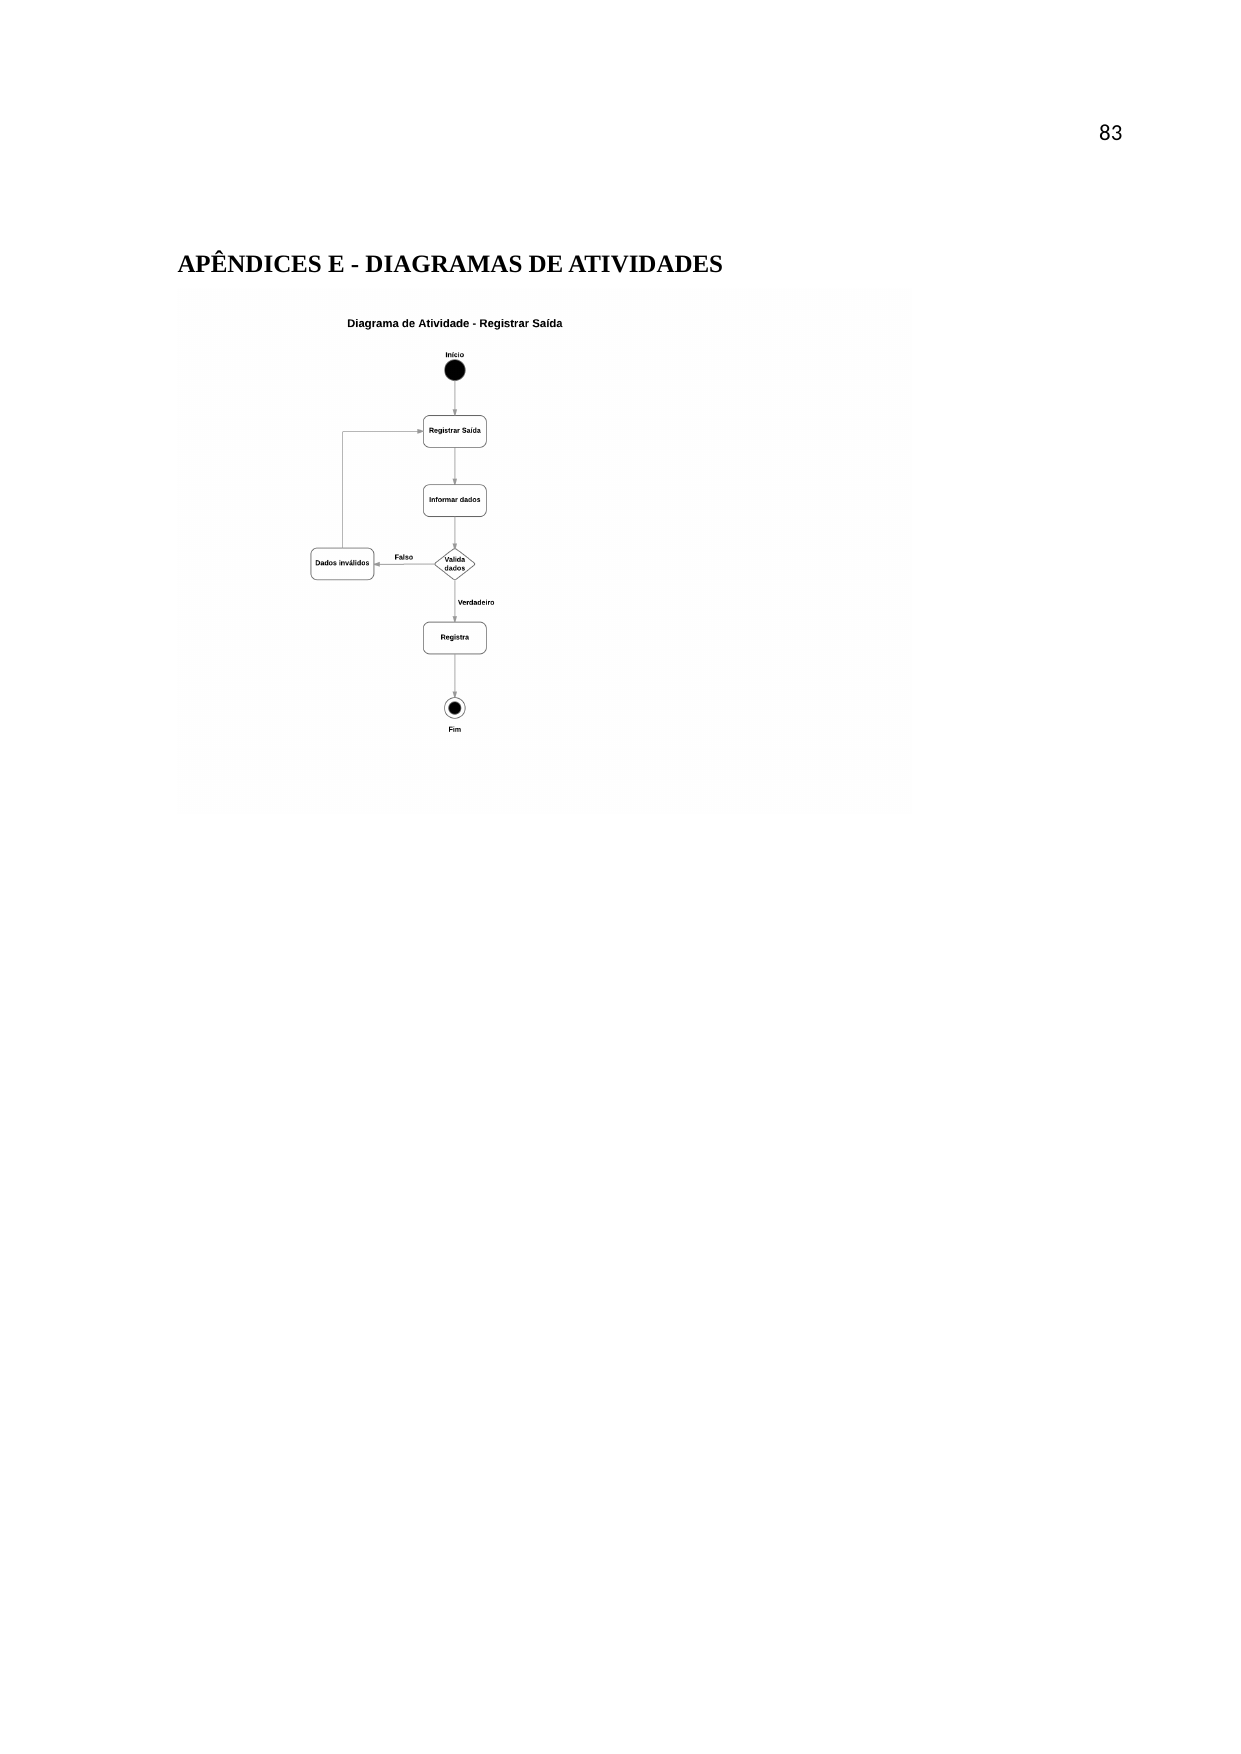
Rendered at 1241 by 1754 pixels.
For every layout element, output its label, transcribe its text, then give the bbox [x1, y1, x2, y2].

picture [177, 288, 912, 814]
subtitle APÊNDICES E - DIAGRAMAS DE ATIVIDADES [177, 249, 1122, 278]
